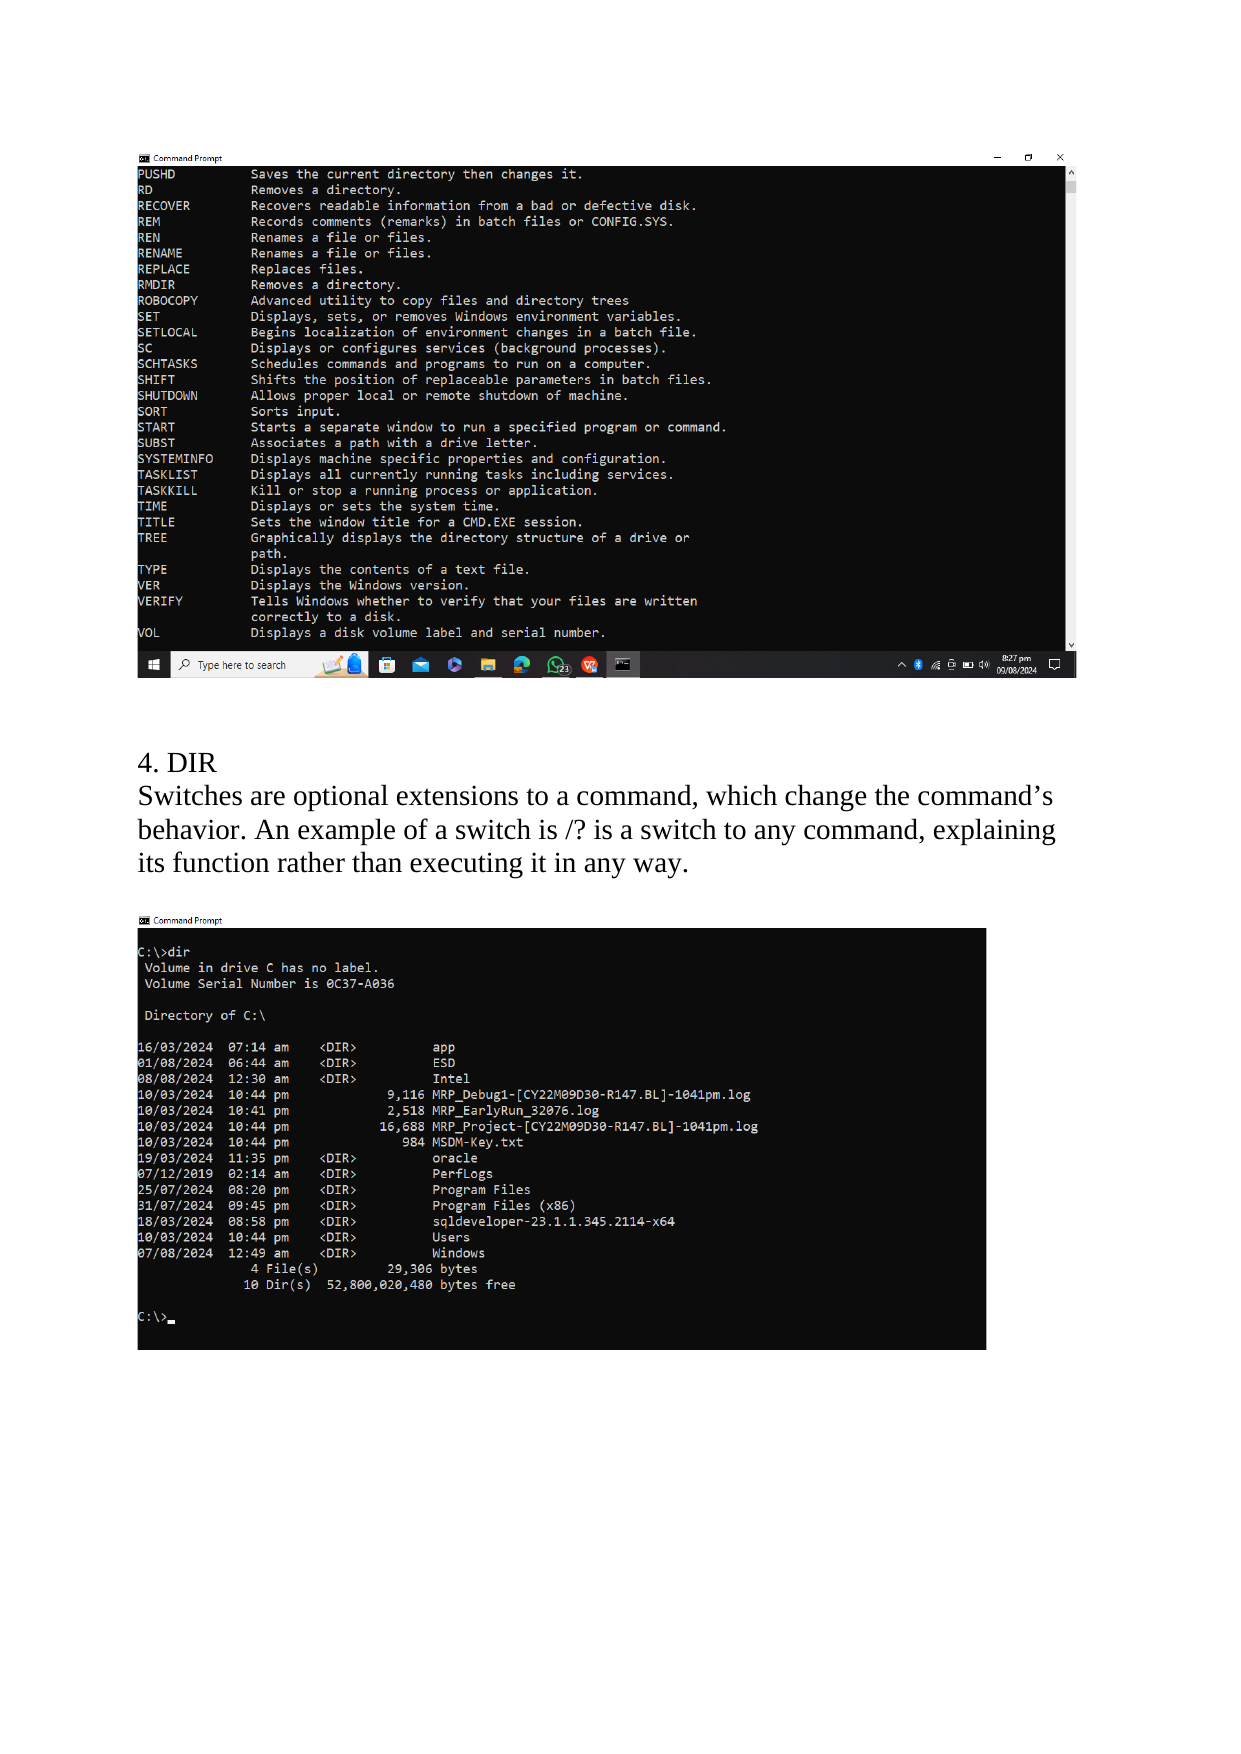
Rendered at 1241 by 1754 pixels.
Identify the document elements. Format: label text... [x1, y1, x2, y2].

picture [137, 150, 1077, 678]
list Switches are optional extensions to a command, which change the command’s behavior. An example of a switch is /? is a switch to any command, explaining its function rather than executing it in any way. [137, 778, 1090, 879]
list DIR [137, 745, 1090, 778]
picture [137, 912, 987, 1350]
